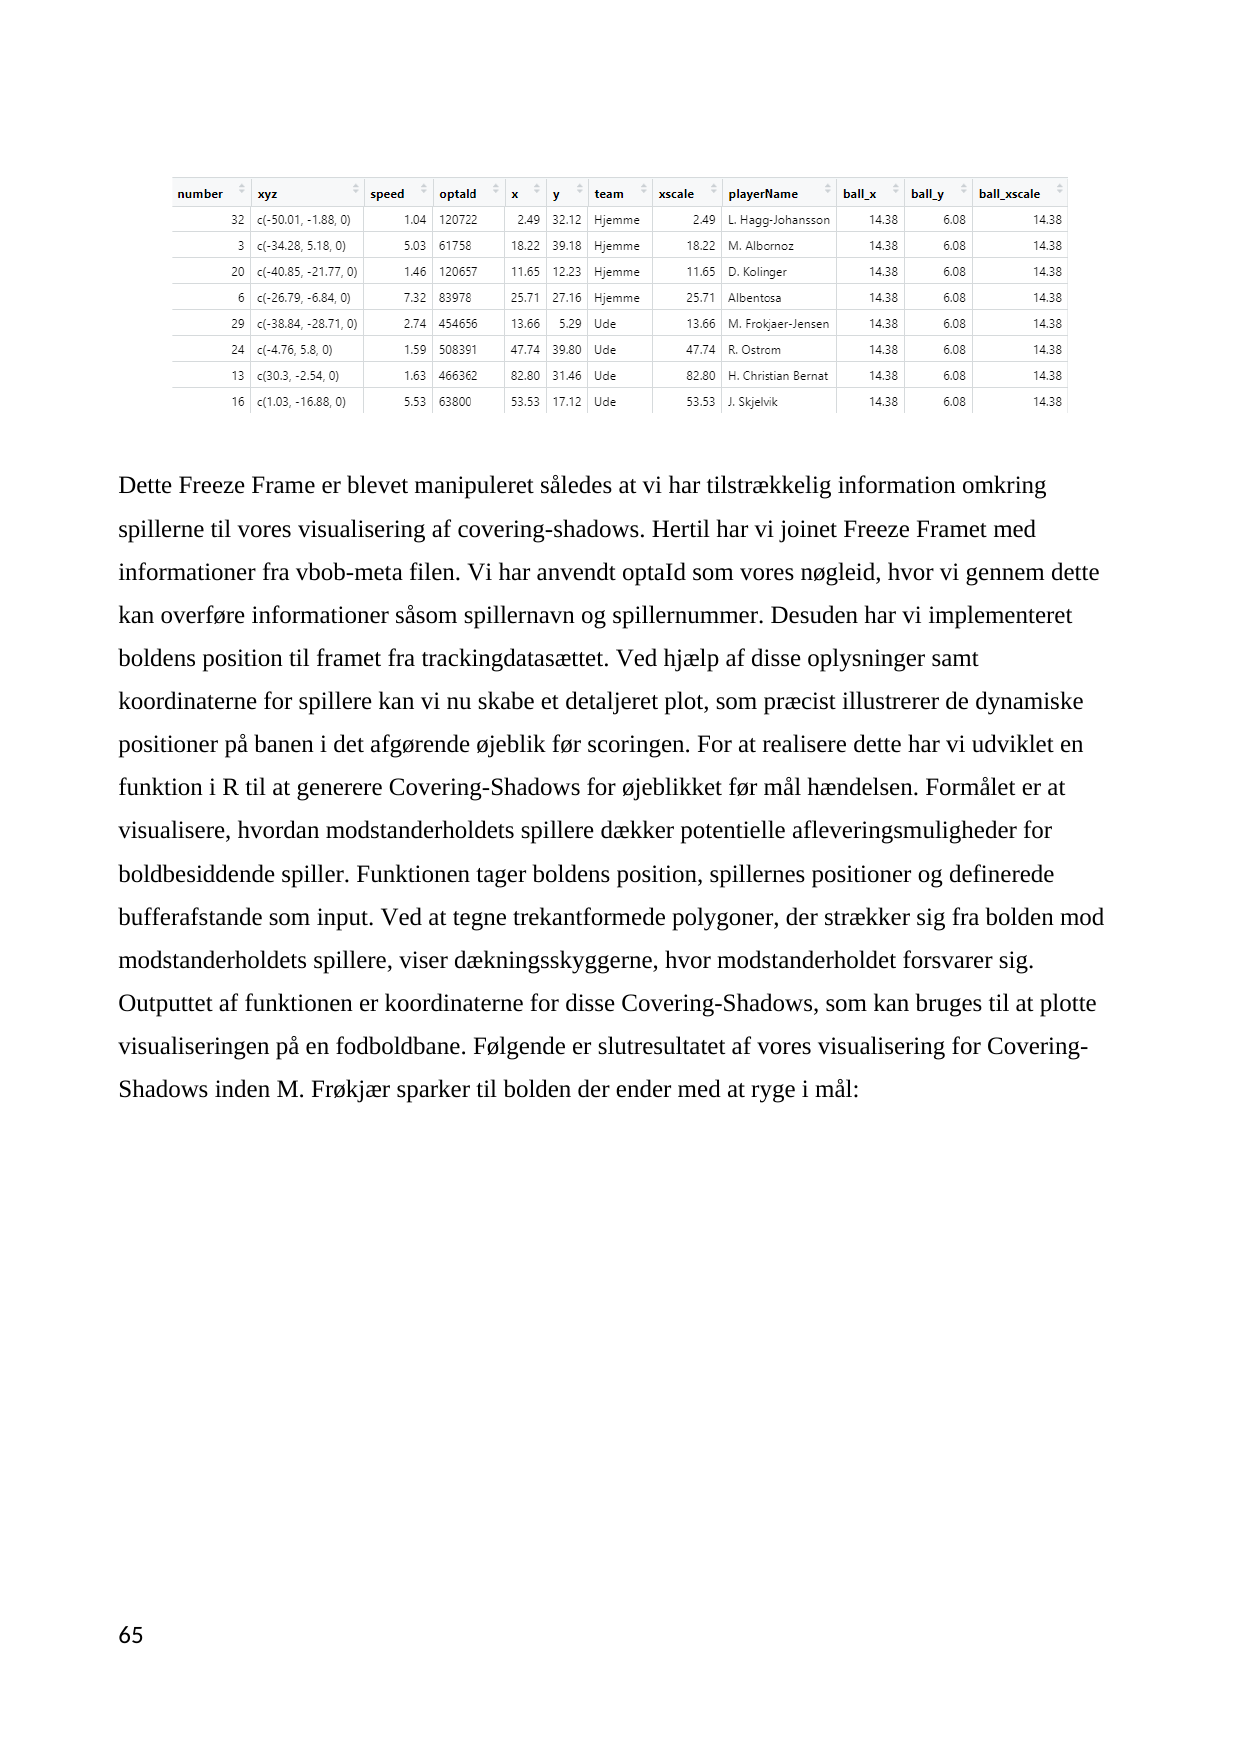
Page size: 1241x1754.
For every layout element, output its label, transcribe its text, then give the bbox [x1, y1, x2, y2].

picture [172, 177, 1068, 413]
text Dette Freeze Frame er blevet manipuleret således at vi har tilstrækkelig information omkring spillerne til vores visualisering af covering-shadows. Hertil har vi joinet Freeze Framet med informationer fra vbob-meta filen. Vi har anvendt optaId som vores nøgleid, hvor vi gennem dette kan overføre informationer såsom spillernavn og spillernummer. Desuden har vi implementeret boldens position til framet fra trackingdatasættet. Ved hjælp af disse oplysninger samt koordinaterne for spillere kan vi nu skabe et detaljeret plot, som præcist illustrerer de dynamiske positioner på banen i det afgørende øjeblik før scoringen. For at realisere dette har vi udviklet en funktion i R til at generere Covering-Shadows for øjeblikket før mål hændelsen. Formålet er at visualisere, hvordan modstanderholdets spillere dækker potentielle afleveringsmuligheder for boldbesiddende spiller. Funktionen tager boldens position, spillernes positioner og definerede bufferafstande som input. Ved at tegne trekantformede polygoner, der strækker sig fra bolden mod modstanderholdets spillere, viser dækningsskyggerne, hvor modstanderholdet forsvarer sig. Outputtet af funktionen er koordinaterne for disse Covering-Shadows, som kan bruges til at plotte visualiseringen på en fodboldbane. Følgende er slutresultatet af vores visualisering for Covering-Shadows inden M. Frøkjær sparker til bolden der ender med at ryge i mål: [118, 471, 1122, 1103]
